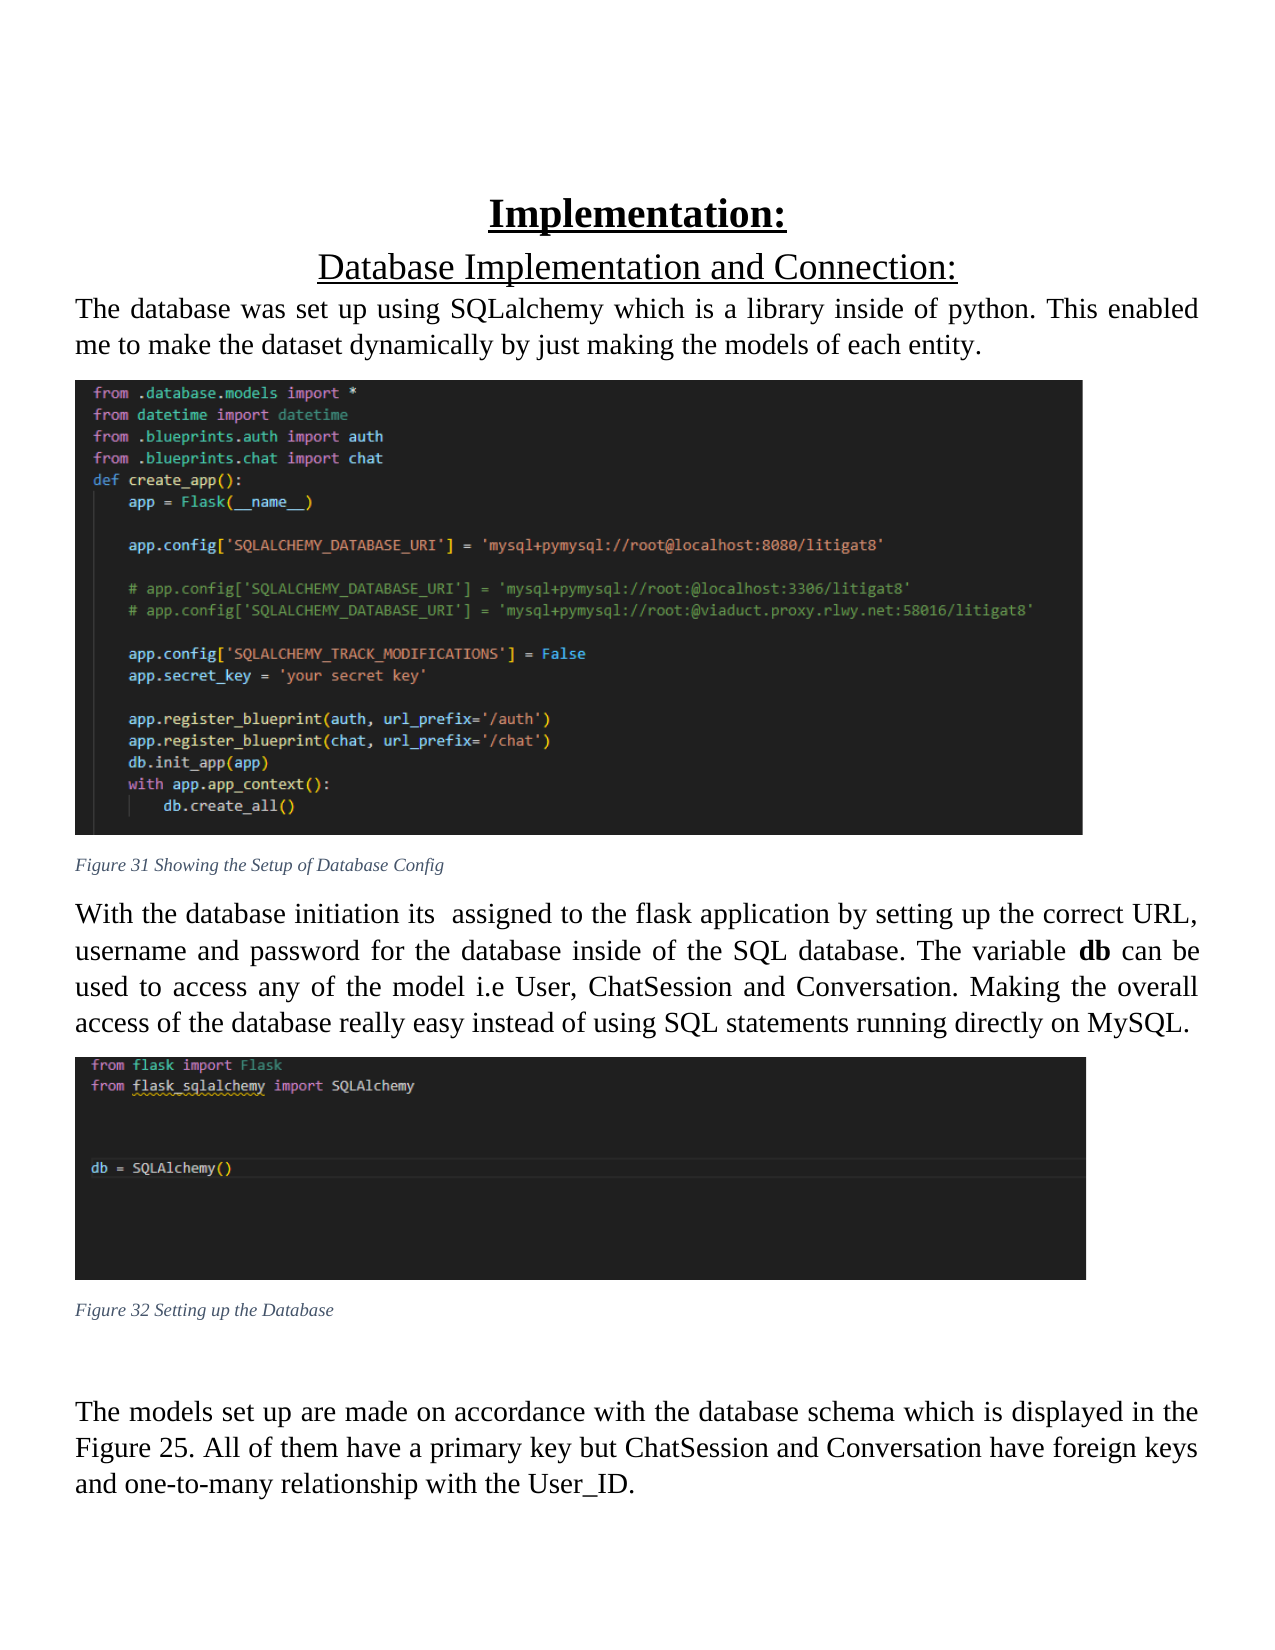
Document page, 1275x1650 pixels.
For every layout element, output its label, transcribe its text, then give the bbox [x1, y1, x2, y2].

picture [75, 380, 1083, 835]
subtitle Implementation: [75, 189, 1200, 237]
picture [75, 1057, 1087, 1280]
text Figure 31 Showing the Setup of Database Config [75, 854, 1200, 876]
subtitle Database Implementation and Connection: [75, 245, 1200, 288]
text Figure 32 Setting up the Database [75, 1299, 1200, 1321]
text With the database initiation its assigned to the flask application by setting up the correct URL, username and password for the database inside of the SQL database. The variable db can be used to access any of the model i.e User, ChatSession and Conversation. Making the overall access of the database really easy instead of using SQL statements running directly on MySQL. [75, 897, 1200, 1039]
text The database was set up using SQLalchemy which is a library inside of python. This enabled me to make the dataset dynamically by just making the models of each entity. [75, 291, 1200, 361]
text The models set up are made on accordance with the database schema which is displayed in the Figure 25. All of them have a primary key but ChatSession and Conversation have foreign keys and one-to-many relationship with the User_ID. [75, 1394, 1200, 1500]
